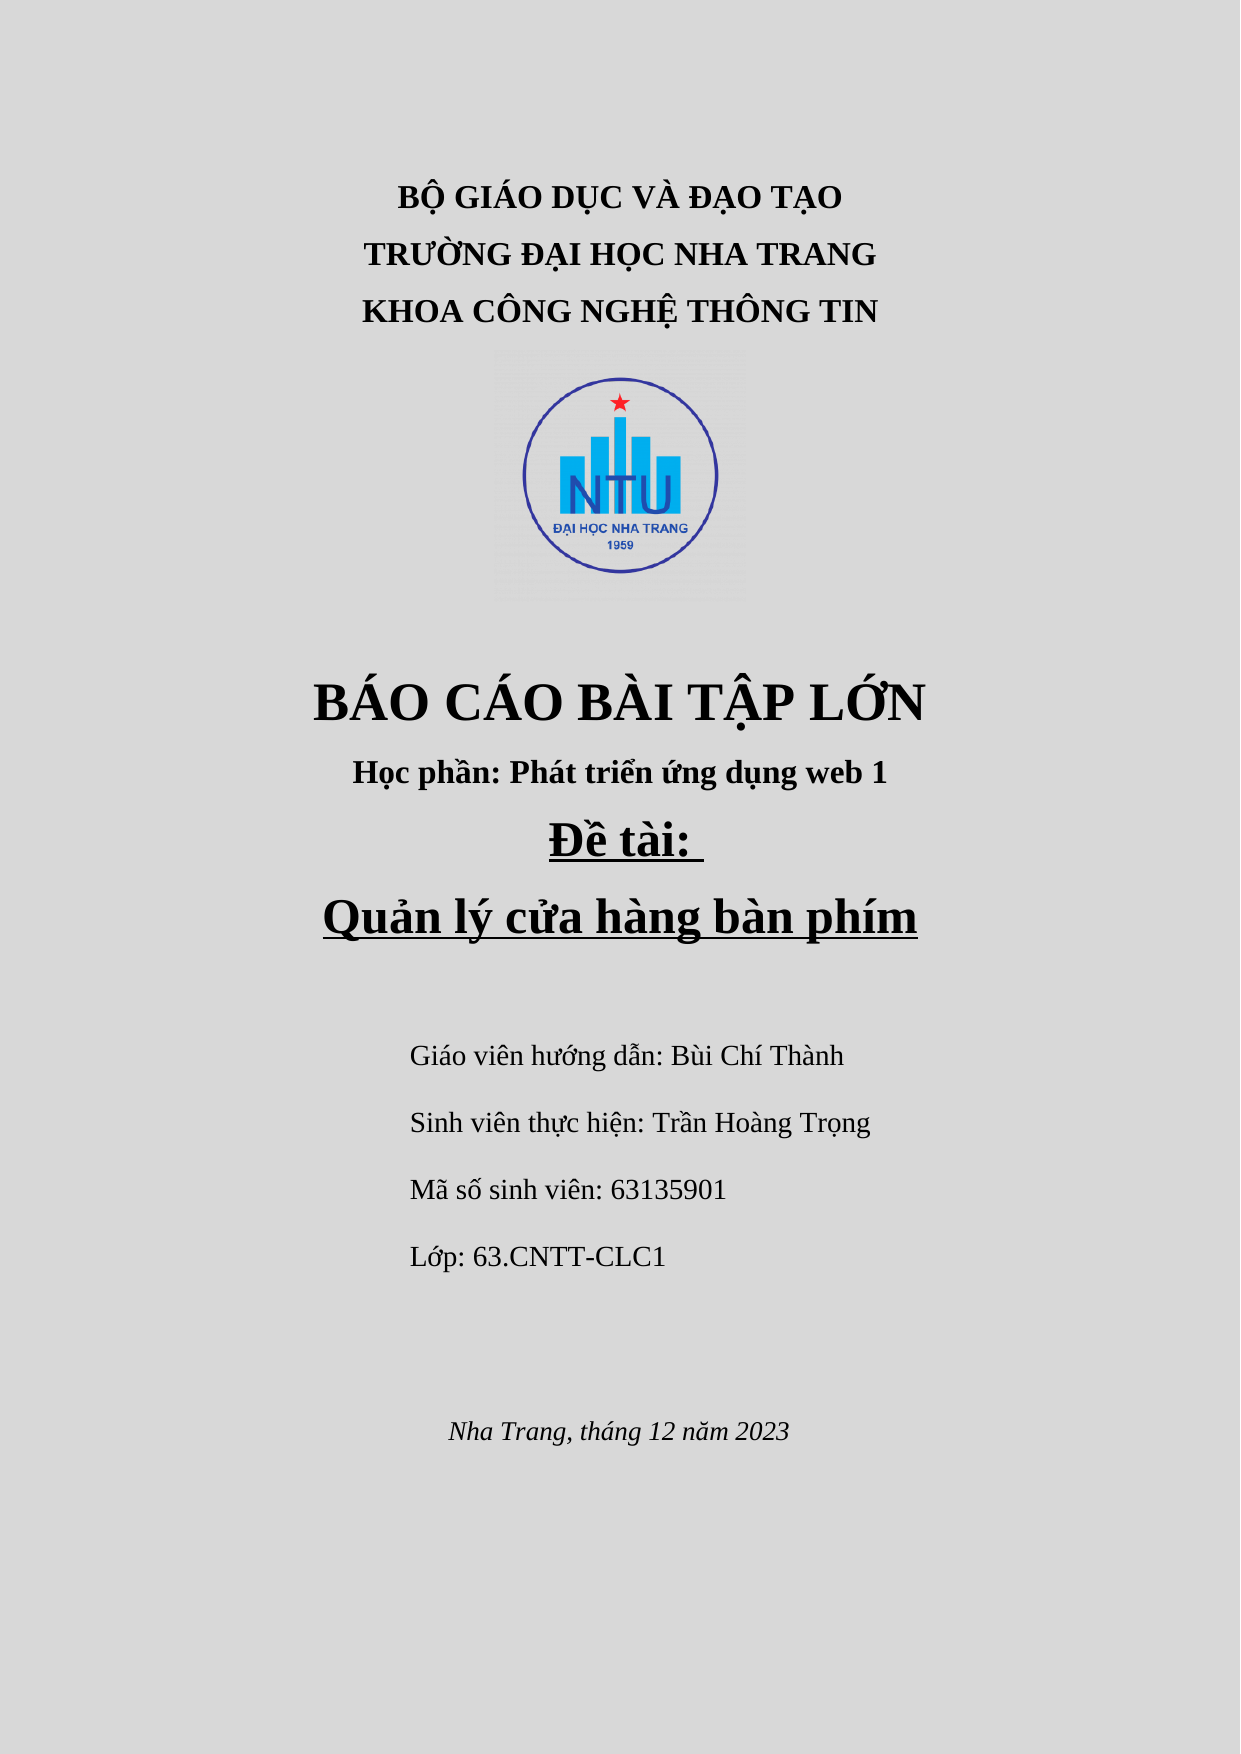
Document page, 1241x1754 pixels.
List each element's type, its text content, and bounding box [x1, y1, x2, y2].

text Quản lý cửa hàng bàn phím [177, 887, 1063, 944]
text BÁO CÁO BÀI TẬP LỚN [177, 669, 1063, 732]
text Đề tài: [177, 809, 1063, 867]
text BỘ GIÁO DỤC VÀ ĐẠO TẠO [177, 177, 1063, 216]
text Lớp: 63.CNTT-CLC1 [402, 1239, 1063, 1320]
text Mã số sinh viên: 63135901 [402, 1172, 1063, 1206]
text KHOA CÔNG NGHỆ THÔNG TIN [177, 292, 1063, 330]
text TRƯỜNG ĐẠI HỌC NHA TRANG [177, 234, 1063, 273]
text Sinh viên thực hiện: Trần Hoàng Trọng [402, 1106, 1063, 1139]
picture [493, 349, 747, 602]
text Nha Trang, tháng 12 năm 2023 [177, 1416, 1063, 1447]
text Học phần: Phát triển ứng dụng web 1 [177, 752, 1063, 790]
text Giáo viên hướng dẫn: Bùi Chí Thành [402, 1038, 1063, 1072]
